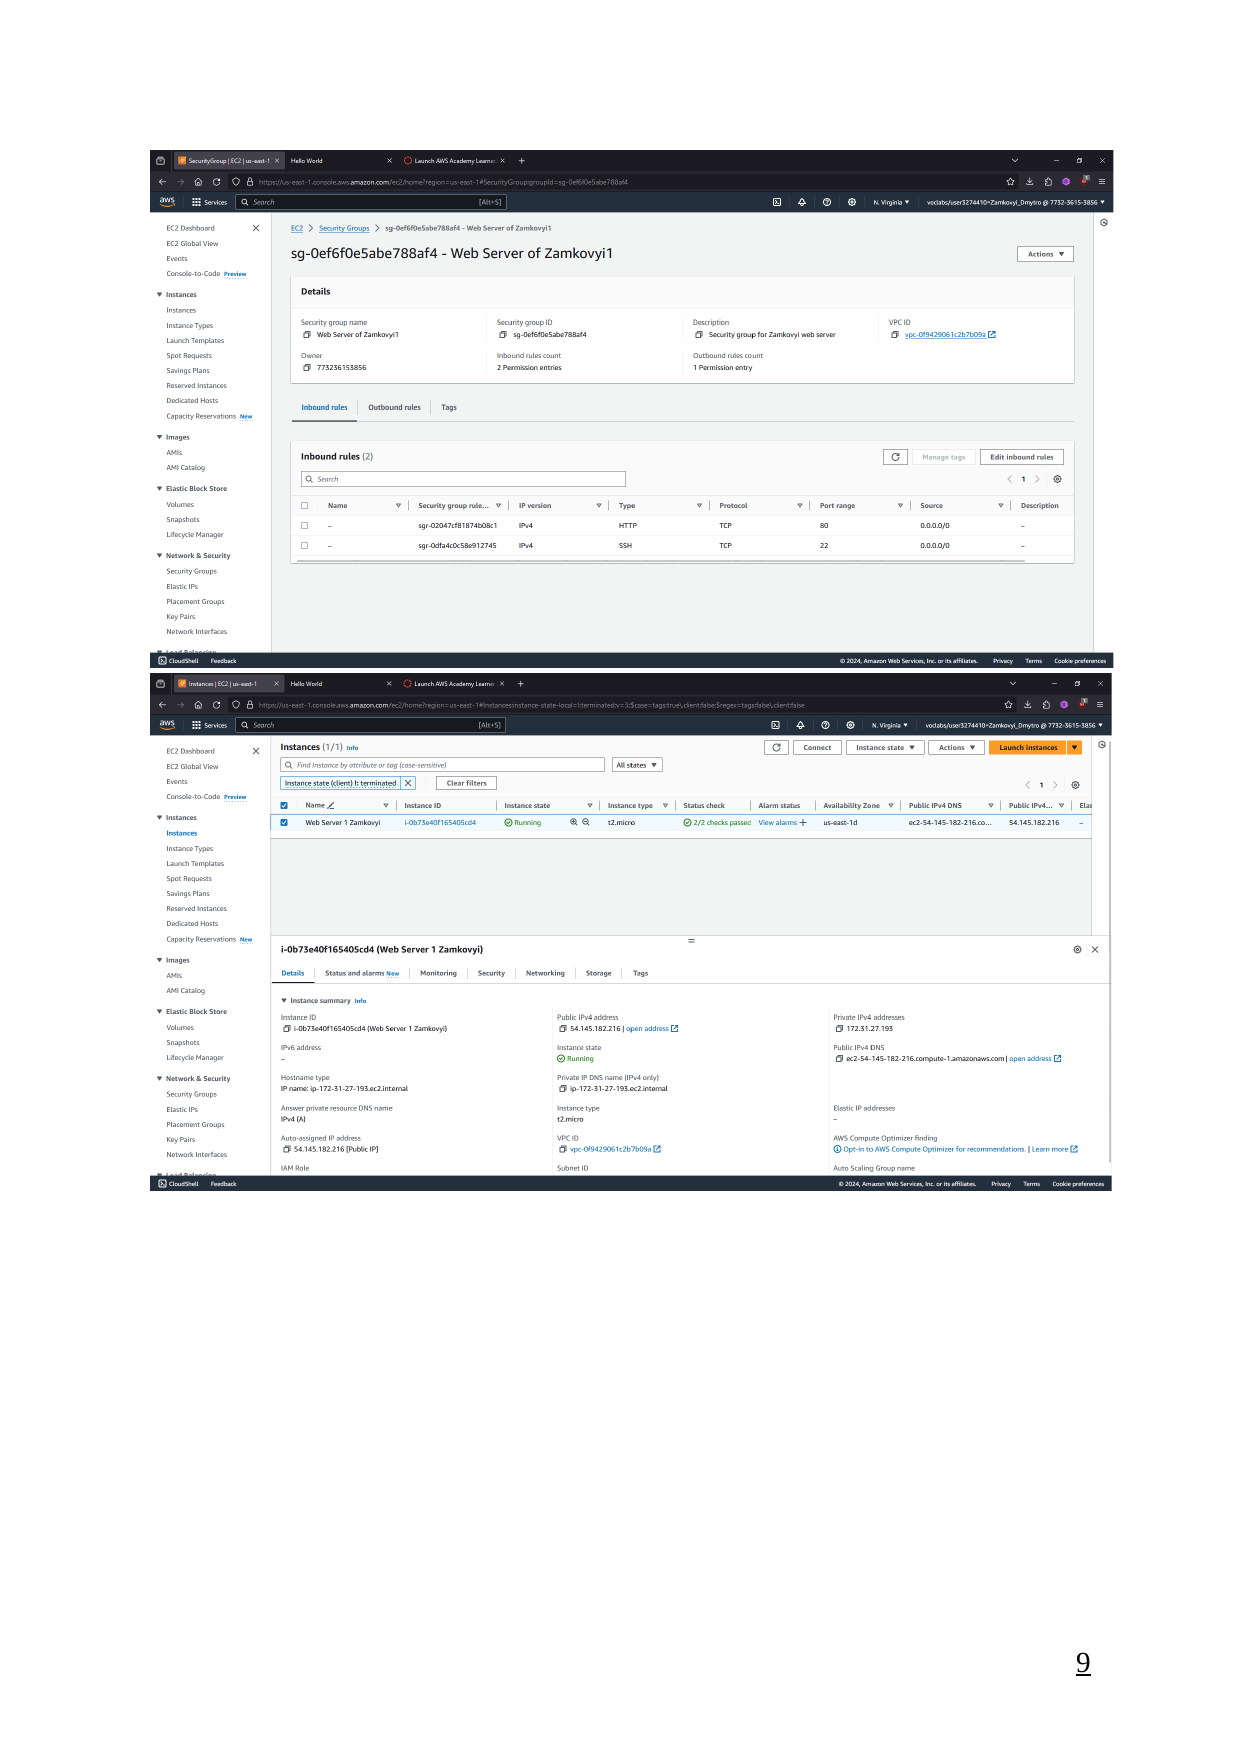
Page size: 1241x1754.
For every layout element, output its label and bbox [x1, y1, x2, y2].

picture [150, 150, 1114, 668]
picture [150, 673, 1112, 1191]
